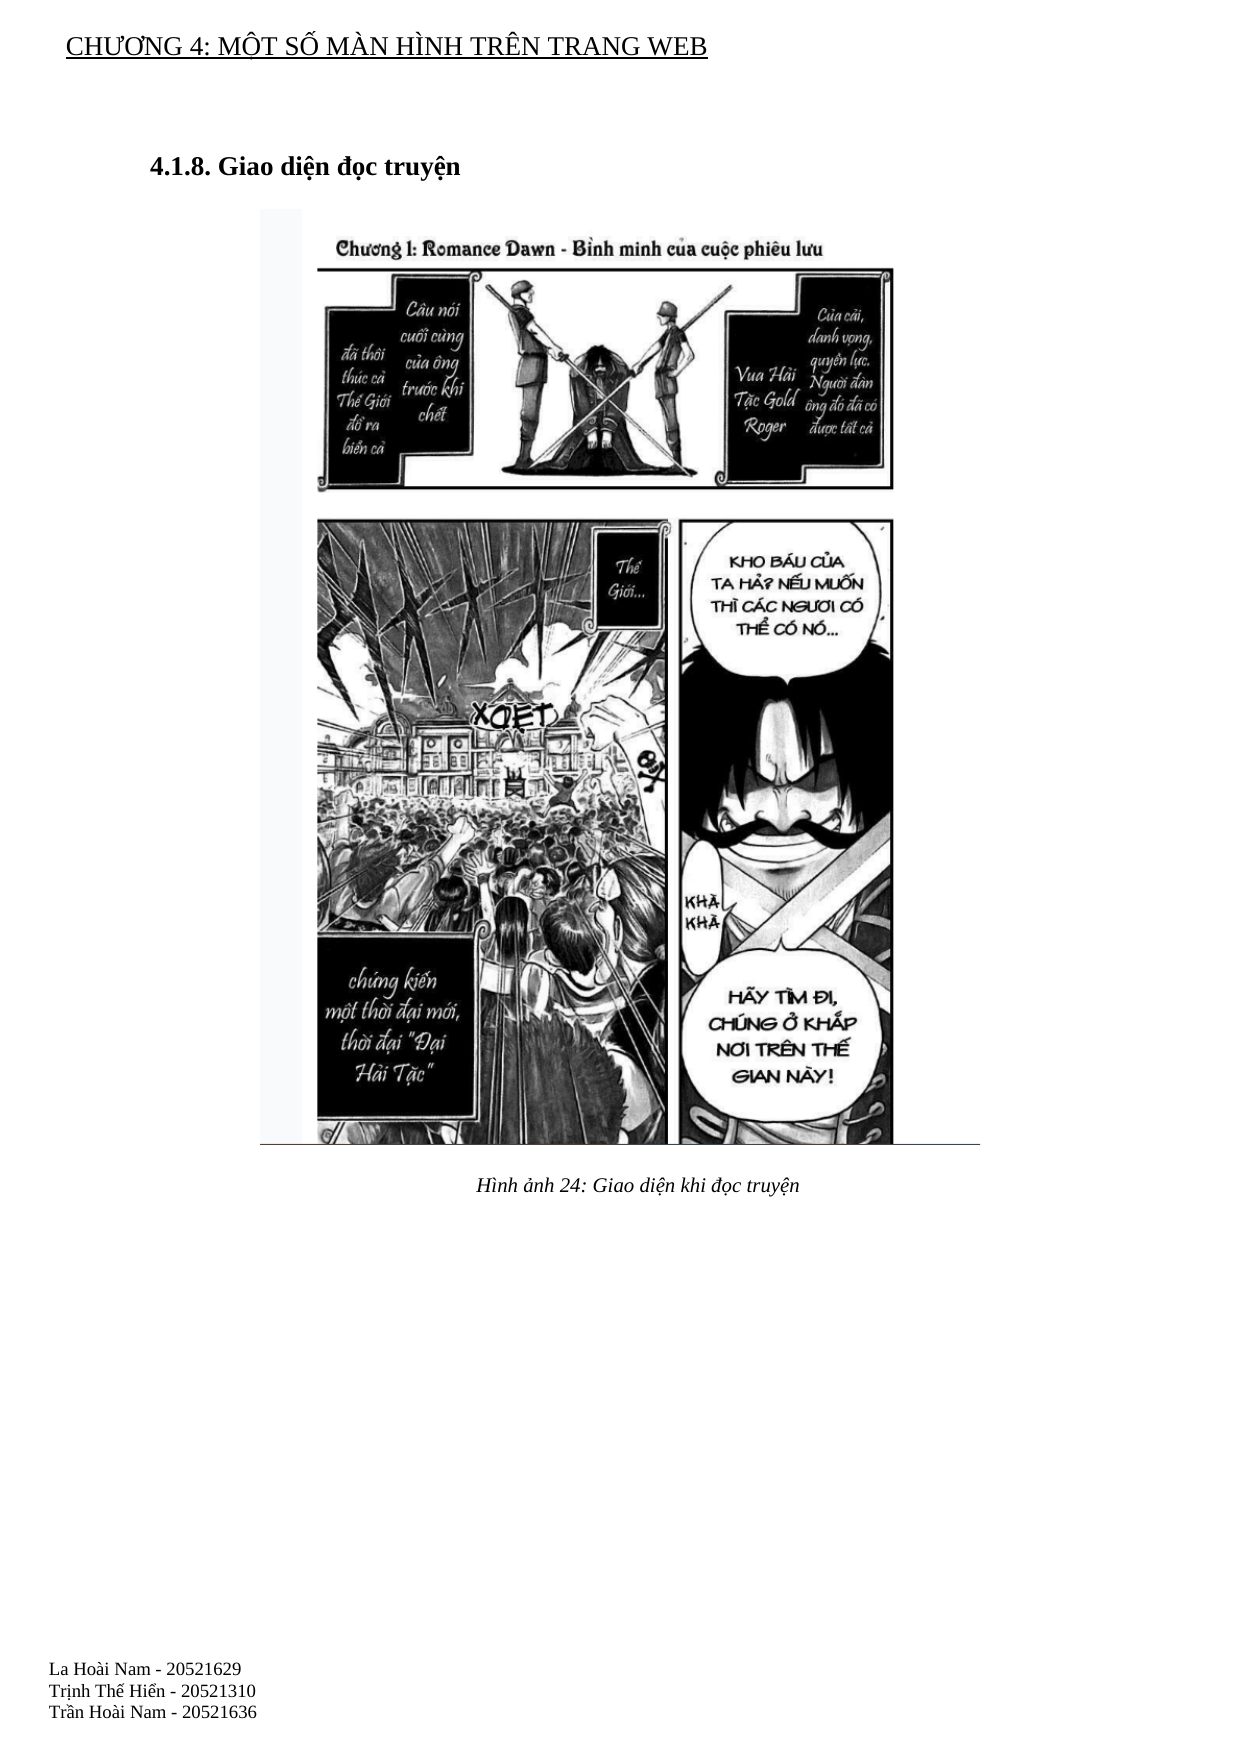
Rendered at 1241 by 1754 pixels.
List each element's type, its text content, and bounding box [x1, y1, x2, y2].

text Hình ảnh 24: Giao diện khi đọc truyện [187, 1173, 1090, 1197]
subtitle 4.1.8. Giao diện đọc truyện [150, 150, 1090, 181]
picture [260, 209, 980, 1145]
